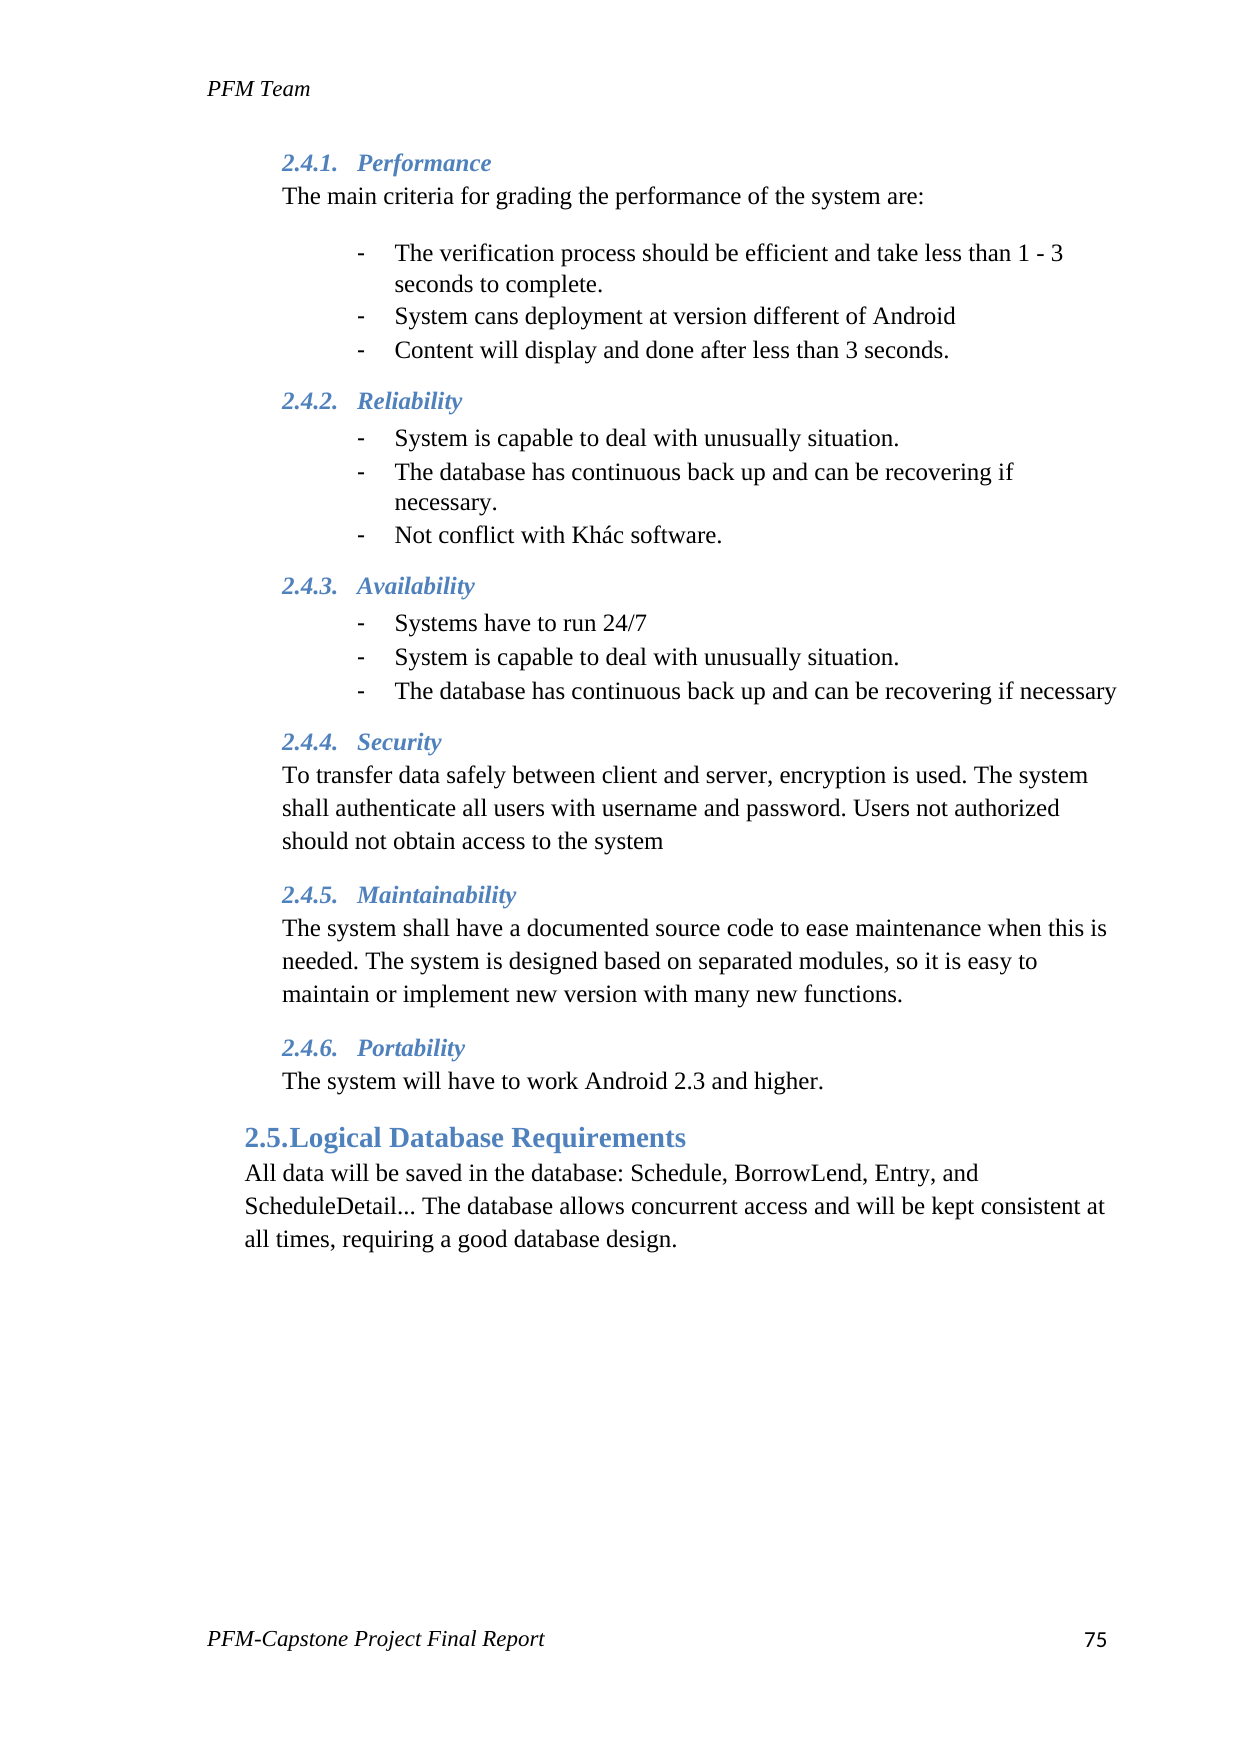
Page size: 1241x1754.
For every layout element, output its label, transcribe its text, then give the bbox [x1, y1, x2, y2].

text All data will be saved in the database: Schedule, BorrowLend, Entry, and ScheduleDetail... The database allows concurrent access and will be kept consistent at all times, requiring a good database design. [244, 1158, 1122, 1253]
text The main criteria for grading the performance of the system are: [207, 181, 1122, 209]
subtitle Performance [282, 148, 1122, 176]
list System is capable to deal with unusually situation. [357, 638, 1122, 672]
list Content will display and done after less than 3 seconds. [357, 331, 1122, 366]
subtitle Logical Database Requirements [244, 1120, 1122, 1153]
text The system will have to work Android 2.3 and higher. [207, 1066, 1122, 1095]
list The database has continuous back up and can be recovering if necessary [357, 672, 1122, 706]
list The verification process should be efficient and take less than 1 - 3 seconds to complete. [357, 234, 1122, 297]
list Not conflict with Khác software. [357, 516, 1122, 550]
text To transfer data safely between client and server, encryption is used. The system shall authenticate all users with username and password. Users not authorized should not obtain access to the system [282, 760, 1122, 855]
list The system shall have a documented source code to ease maintenance when this is needed. The system is designed based on separated modules, so it is easy to maintain or implement new version with many new functions. [282, 913, 1122, 1008]
list System cans deployment at version different of Android [357, 297, 1122, 331]
subtitle Portability [282, 1033, 1122, 1062]
subtitle Availability [282, 571, 1122, 600]
list The database has continuous back up and can be recovering if necessary. [357, 453, 1122, 516]
subtitle Reliability [282, 386, 1122, 415]
list Systems have to run 24/7 [357, 604, 1122, 638]
subtitle Maintainability [282, 880, 1122, 909]
subtitle Security [282, 727, 1122, 756]
list System is capable to deal with unusually situation. [357, 419, 1122, 453]
